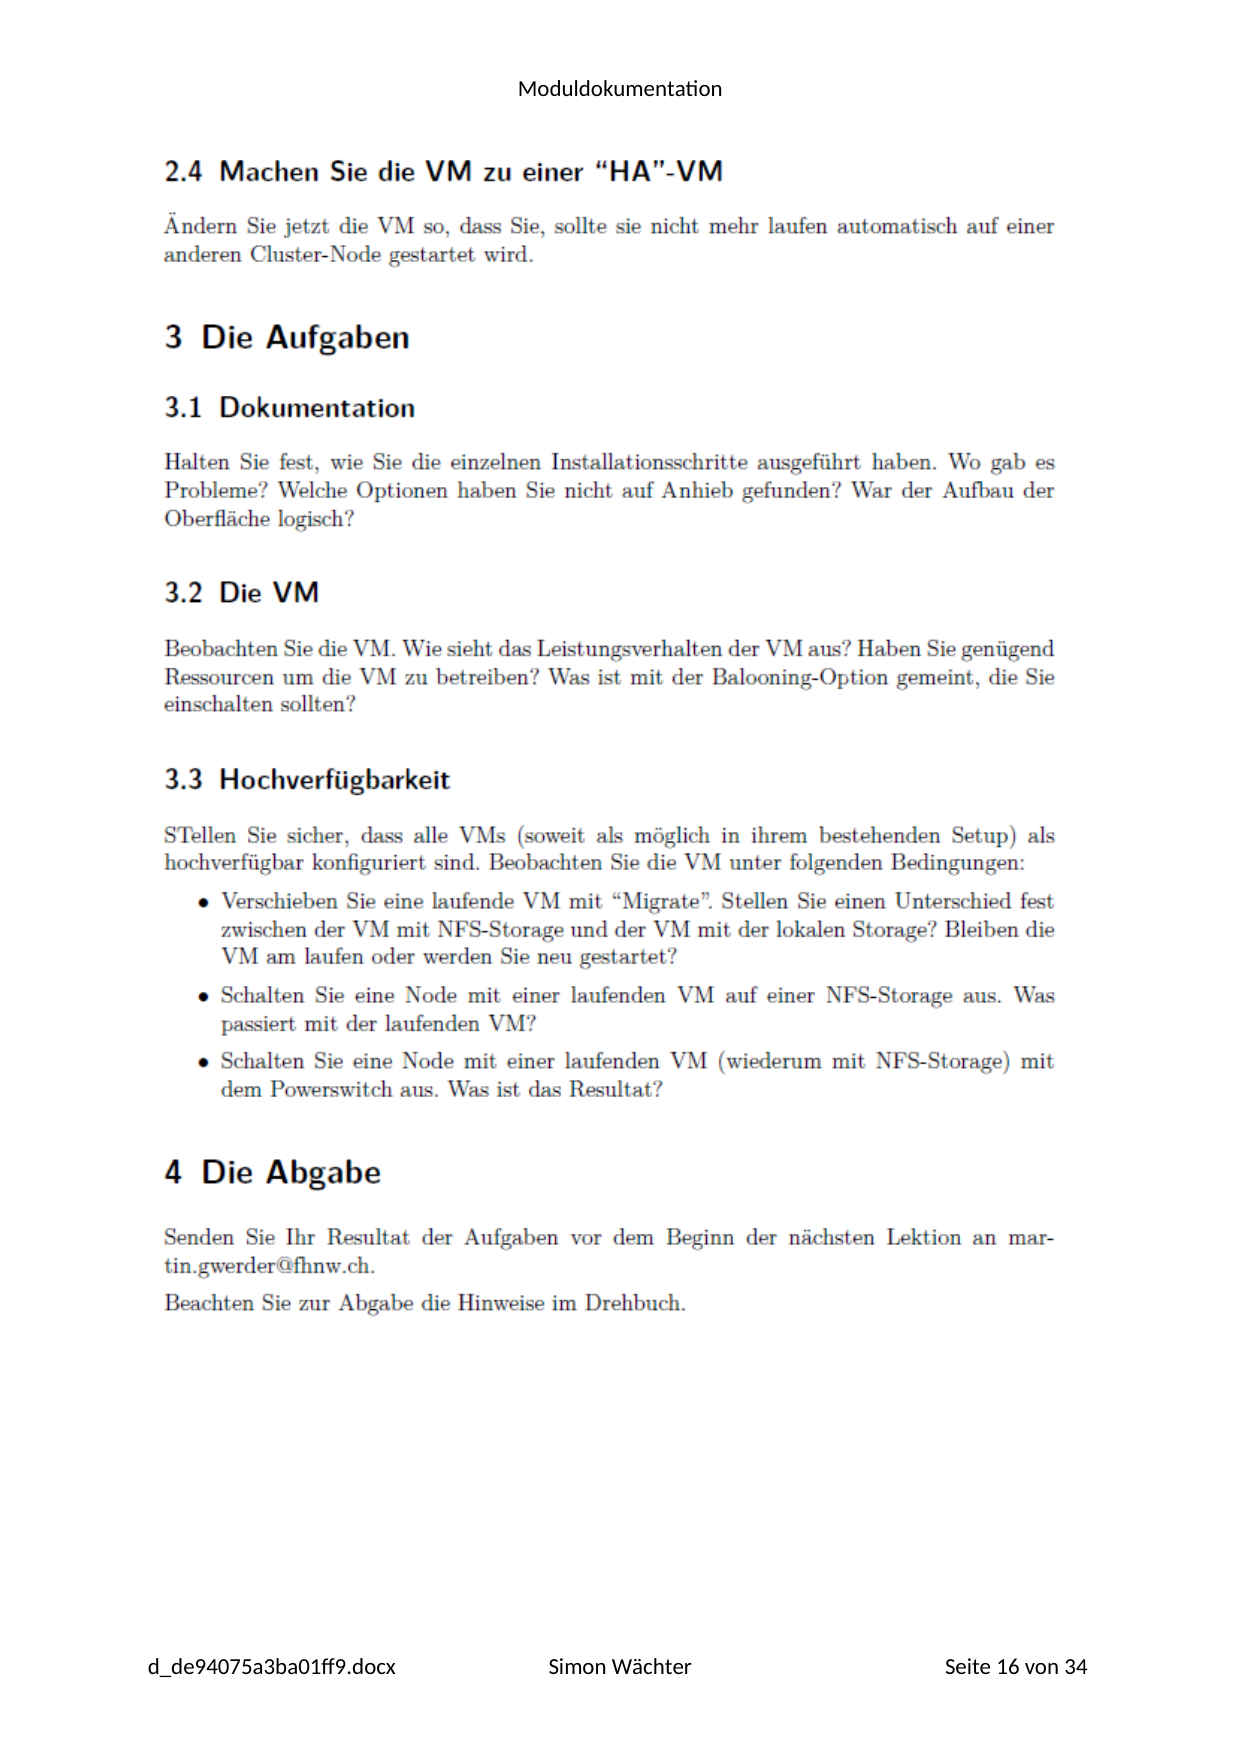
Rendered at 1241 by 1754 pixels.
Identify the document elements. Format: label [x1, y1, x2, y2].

picture [147, 147, 1093, 1339]
